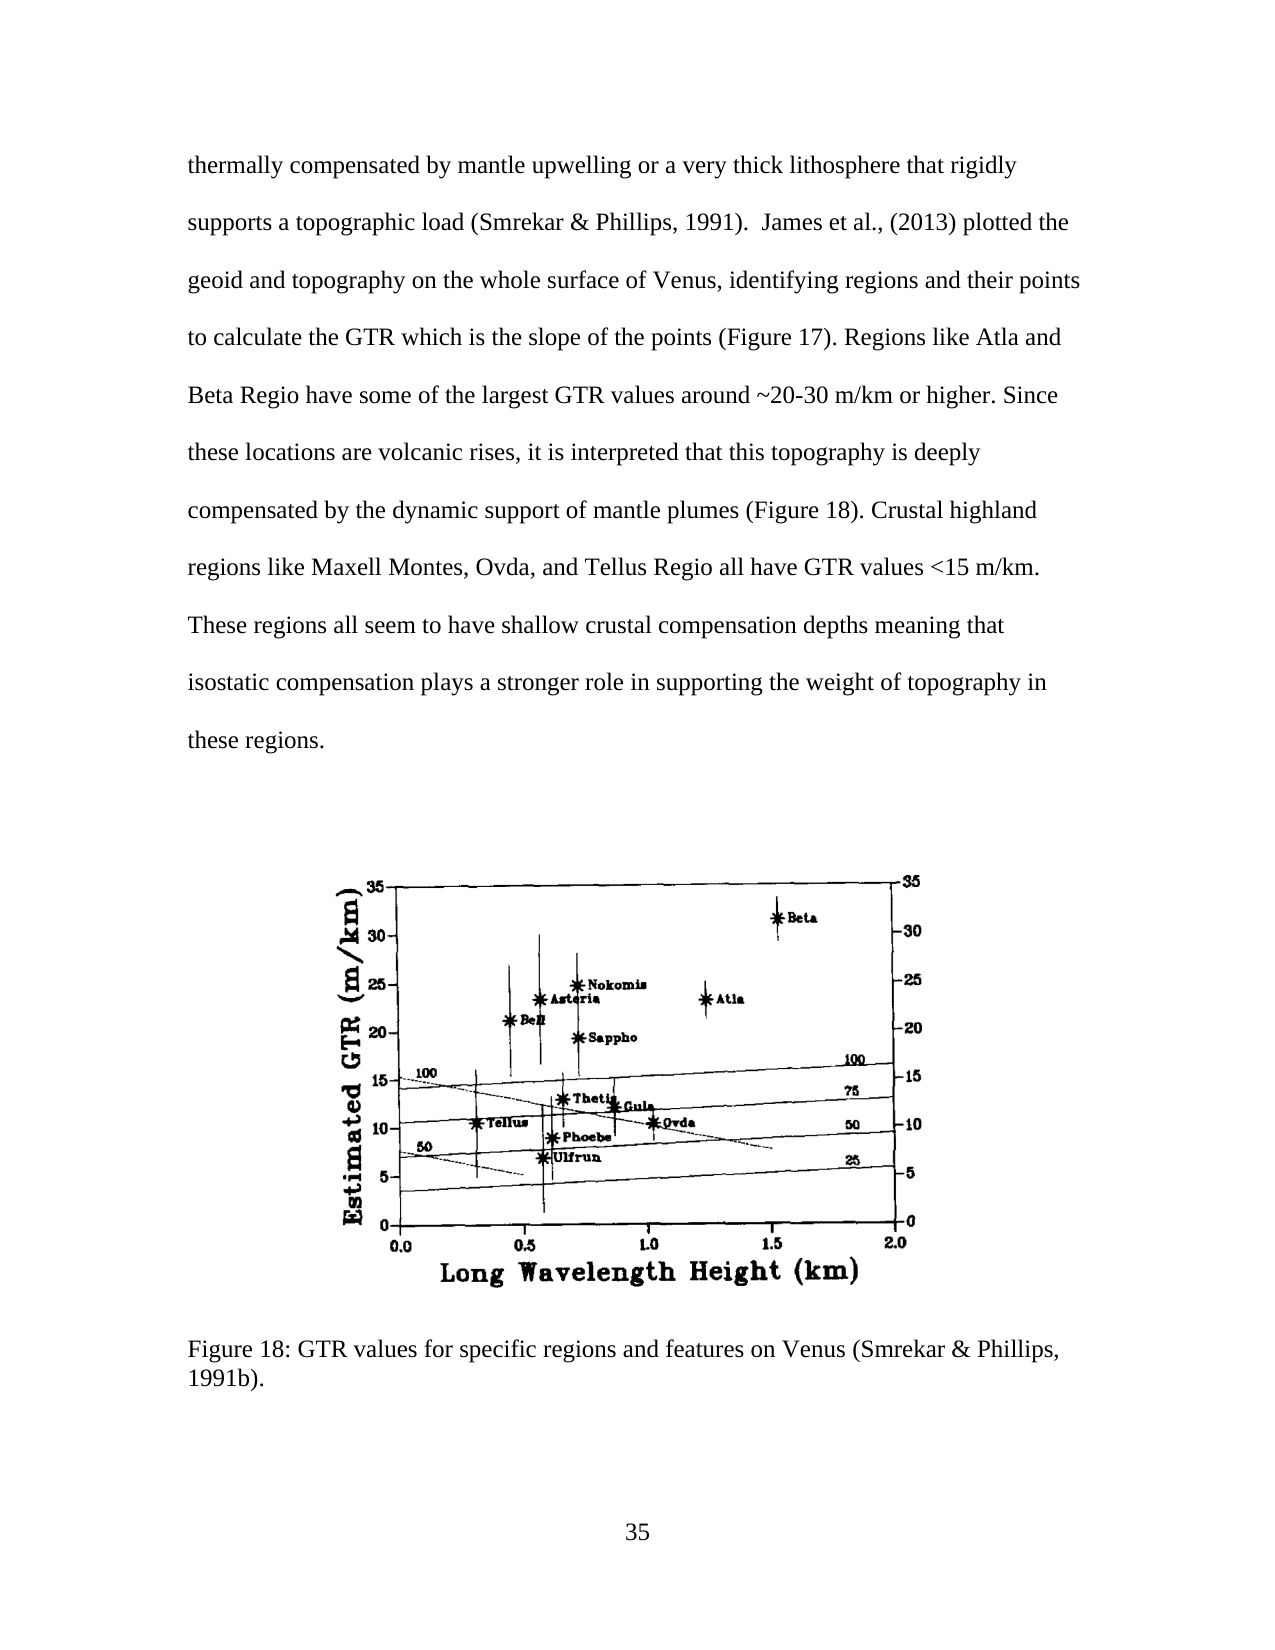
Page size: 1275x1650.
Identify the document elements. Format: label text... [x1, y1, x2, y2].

picture [311, 840, 964, 1314]
text Figure : GTR values for specific regions and features on Venus . [187, 1334, 1087, 1392]
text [187, 150, 1087, 754]
